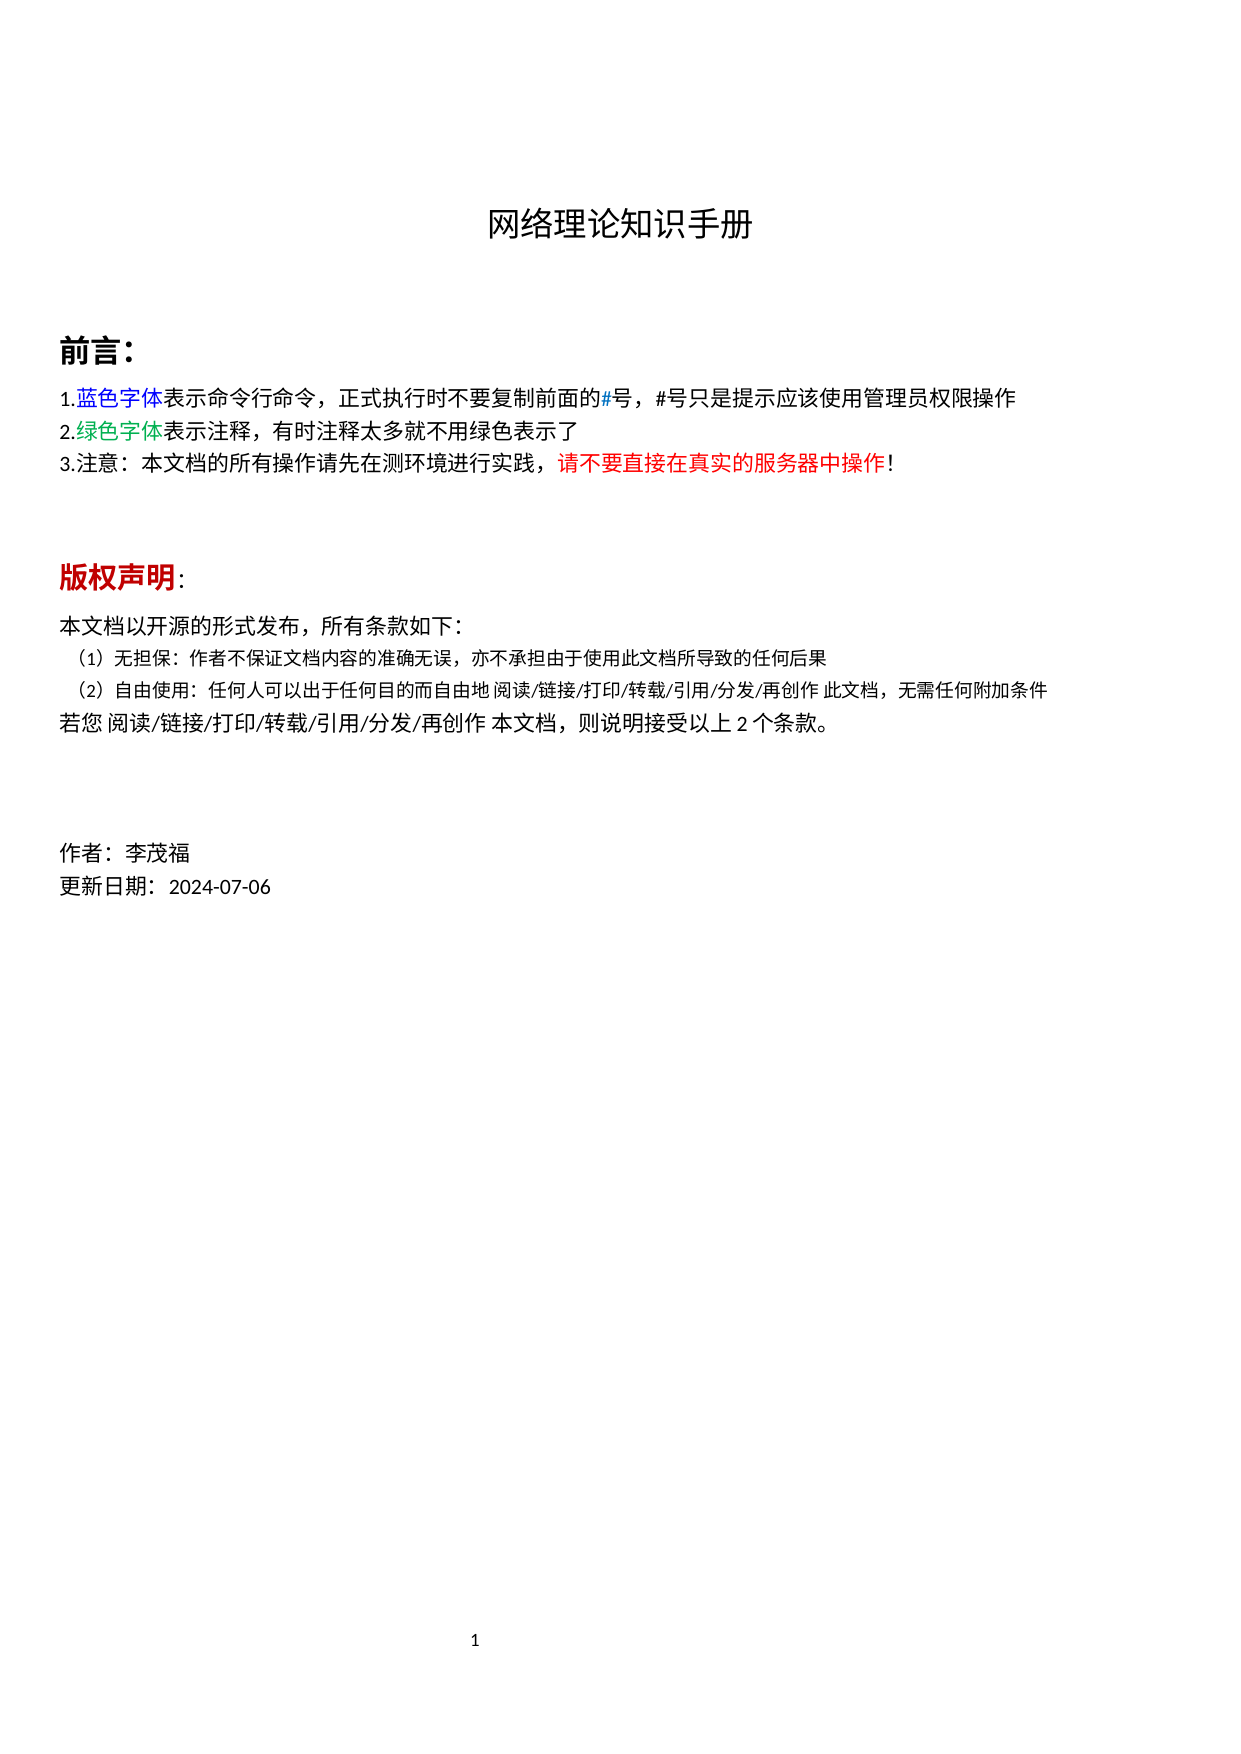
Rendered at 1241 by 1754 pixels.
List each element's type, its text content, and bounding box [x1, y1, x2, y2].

text （2）自由使用：任何人可以出于任何目的而自由地 阅读/链接/打印/转载/引用/分发/再创作 此文档，无需任何附加条件 [59, 673, 1181, 706]
text 若您 阅读/链接/打印/转载/引用/分发/再创作 本文档，则说明接受以上2个条款。 [59, 706, 1181, 738]
text 1.蓝色字体表示命令行命令，正式执行时不要复制前面的#号，#号只是提示应该使用管理员权限操作 [59, 381, 1181, 413]
text 本文档以开源的形式发布，所有条款如下： [59, 608, 1181, 641]
text 2.绿色字体表示注释，有时注释太多就不用绿色表示了 [59, 413, 1181, 446]
text 3.注意：本文档的所有操作请先在测环境进行实践，请不要直接在真实的服务器中操作！ [59, 446, 1181, 478]
text 作者：李茂福 [59, 836, 1181, 868]
text 版权声明： [59, 543, 1181, 608]
text 前言： [59, 316, 1181, 381]
text 更新日期：2024-07-06 [59, 868, 1181, 901]
text （1）无担保：作者不保证文档内容的准确无误，亦不承担由于使用此文档所导致的任何后果 [59, 641, 1181, 673]
subtitle 网络理论知识手册 [59, 189, 1181, 254]
